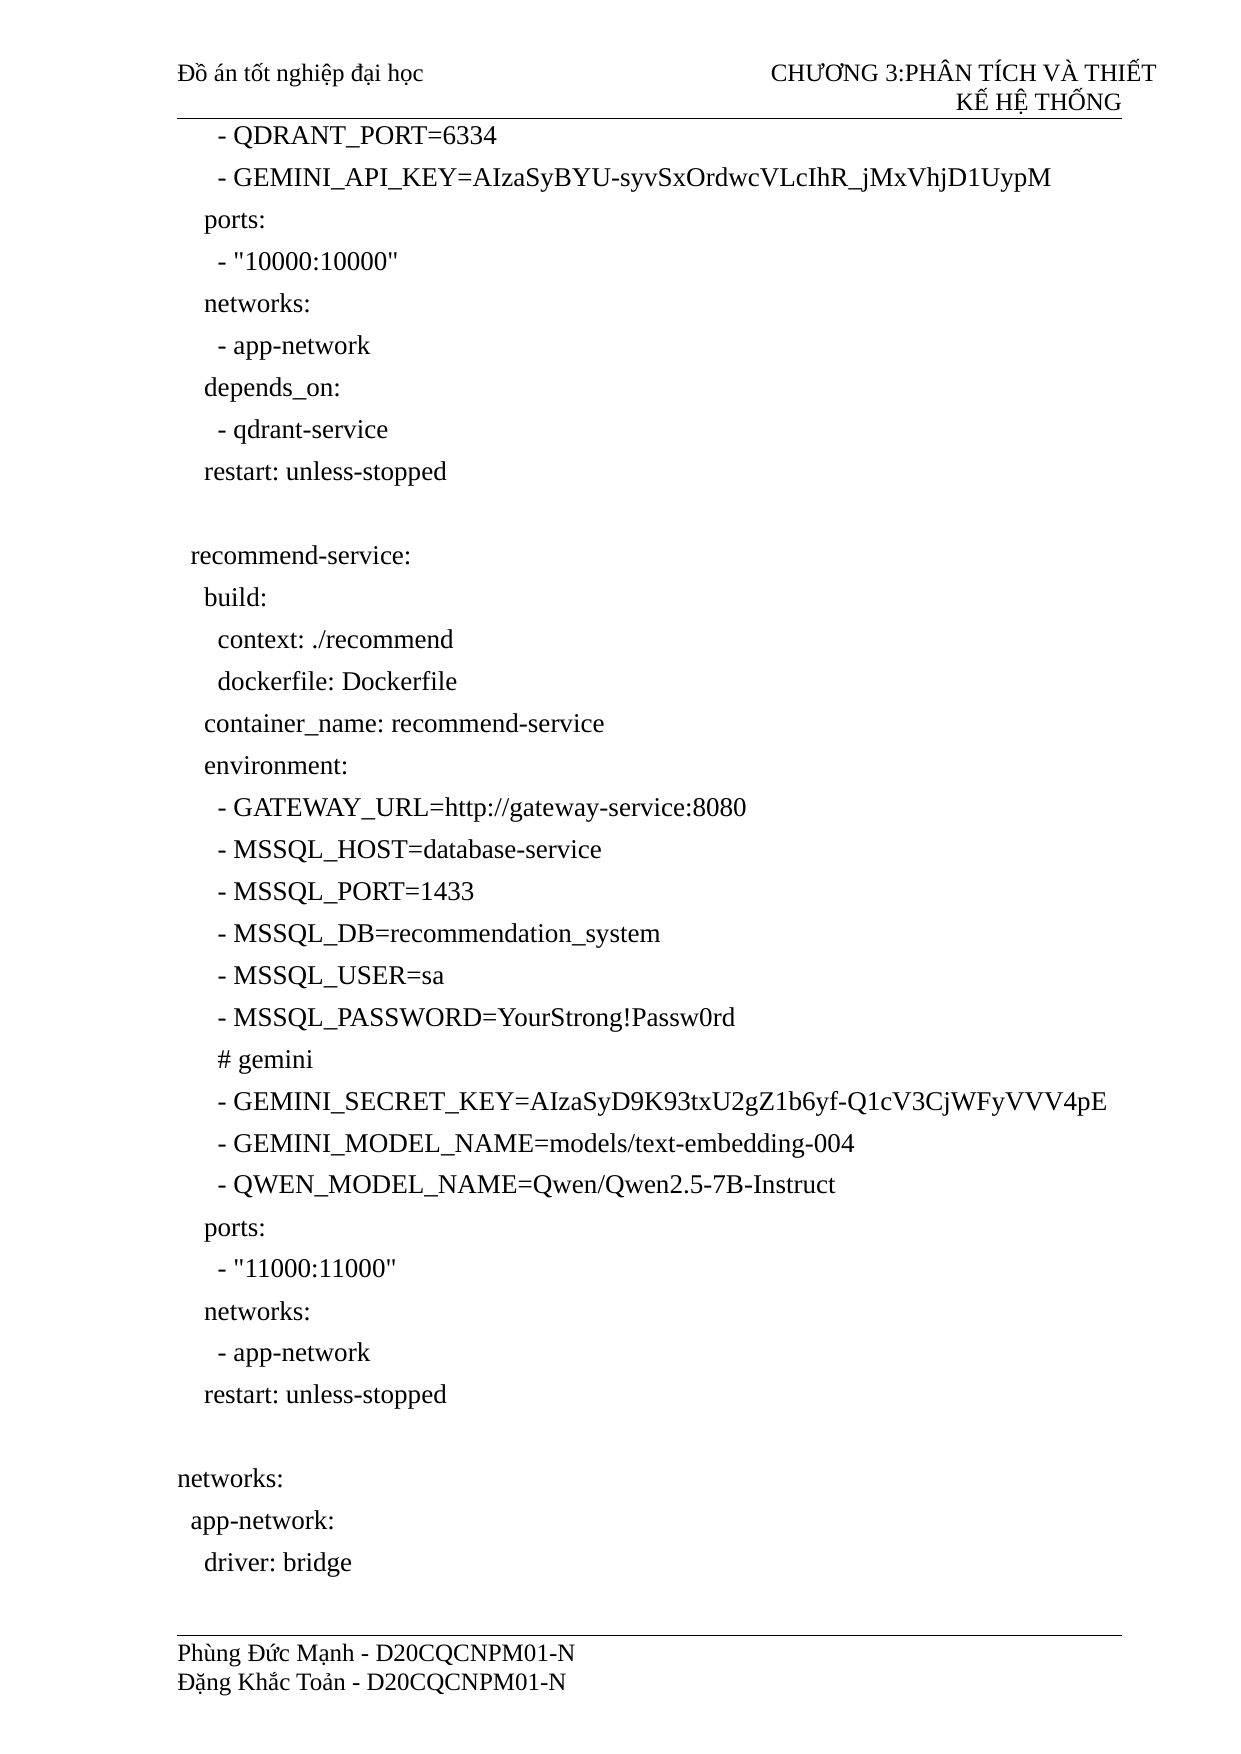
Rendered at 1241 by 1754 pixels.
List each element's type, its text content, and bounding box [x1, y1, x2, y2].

text dockerfile: Dockerfile [177, 665, 1122, 696]
text app-network: [177, 1504, 1122, 1536]
text - MSSQL_DB=recommendation_system [177, 917, 1122, 948]
text networks: [177, 287, 1122, 318]
text recommend-service: [177, 539, 1122, 570]
text networks: [177, 1294, 1122, 1326]
text - "10000:10000" [177, 245, 1122, 276]
text - GATEWAY_URL=http://gateway-service:8080 [177, 791, 1122, 822]
text - QDRANT_PORT=6334 [177, 119, 1122, 150]
text depends_on: [177, 371, 1122, 402]
text - MSSQL_PASSWORD=YourStrong!Passw0rd [177, 1001, 1122, 1032]
text driver: bridge [177, 1546, 1122, 1578]
text - qdrant-service [177, 413, 1122, 444]
text - "11000:11000" [177, 1253, 1122, 1284]
text - GEMINI_SECRET_KEY=AIzaSyD9K93txU2gZ1b6yf-Q1cV3CjWFyVVV4pE [177, 1085, 1122, 1116]
text - MSSQL_PORT=1433 [177, 875, 1122, 906]
text restart: unless-stopped [177, 455, 1122, 486]
text - app-network [177, 329, 1122, 360]
text build: [177, 581, 1122, 612]
text container_name: recommend-service [177, 707, 1122, 738]
text ports: [177, 203, 1122, 234]
text ports: [177, 1211, 1122, 1242]
text - GEMINI_MODEL_NAME=models/text-embedding-004 [177, 1127, 1122, 1158]
text - QWEN_MODEL_NAME=Qwen/Qwen2.5-7B-Instruct [177, 1169, 1122, 1200]
text # gemini [177, 1043, 1122, 1074]
text context: ./recommend [177, 623, 1122, 654]
text - MSSQL_USER=sa [177, 959, 1122, 990]
text - MSSQL_HOST=database-service [177, 833, 1122, 864]
text restart: unless-stopped [177, 1378, 1122, 1410]
text - GEMINI_API_KEY=AIzaSyBYU-syvSxOrdwcVLcIhR_jMxVhjD1UypM [177, 161, 1122, 192]
text environment: [177, 749, 1122, 780]
text networks: [177, 1462, 1122, 1494]
text - app-network [177, 1337, 1122, 1368]
